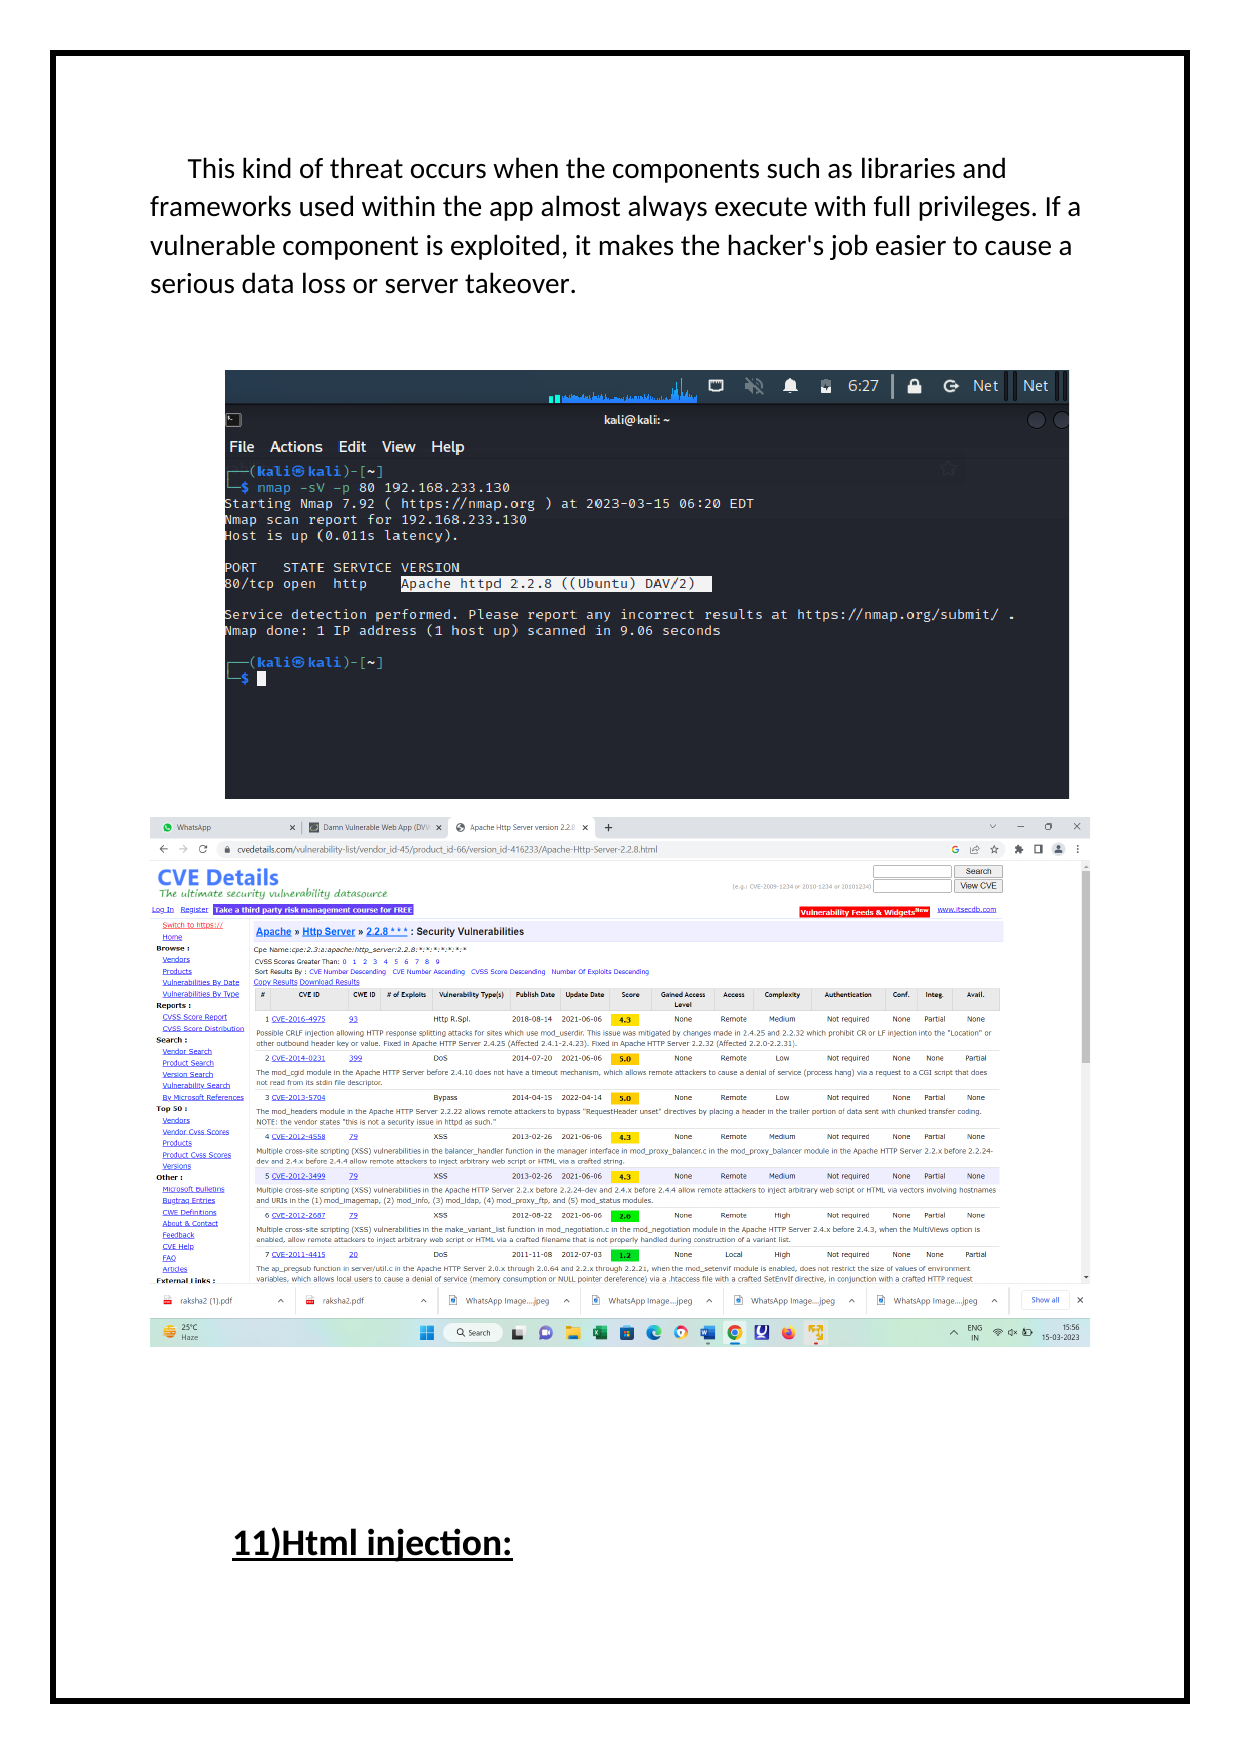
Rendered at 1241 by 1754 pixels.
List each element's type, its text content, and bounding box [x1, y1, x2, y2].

list 11)Html injection: [232, 1519, 1090, 1565]
text This kind of threat occurs when the components such as libraries and frameworks used within the app almost always execute with full privileges. If a vulnerable component is exploited, it makes the hacker's job easier to cause a serious data loss or server takeover. [150, 150, 1090, 301]
picture [150, 817, 1091, 1347]
picture [225, 370, 1070, 799]
